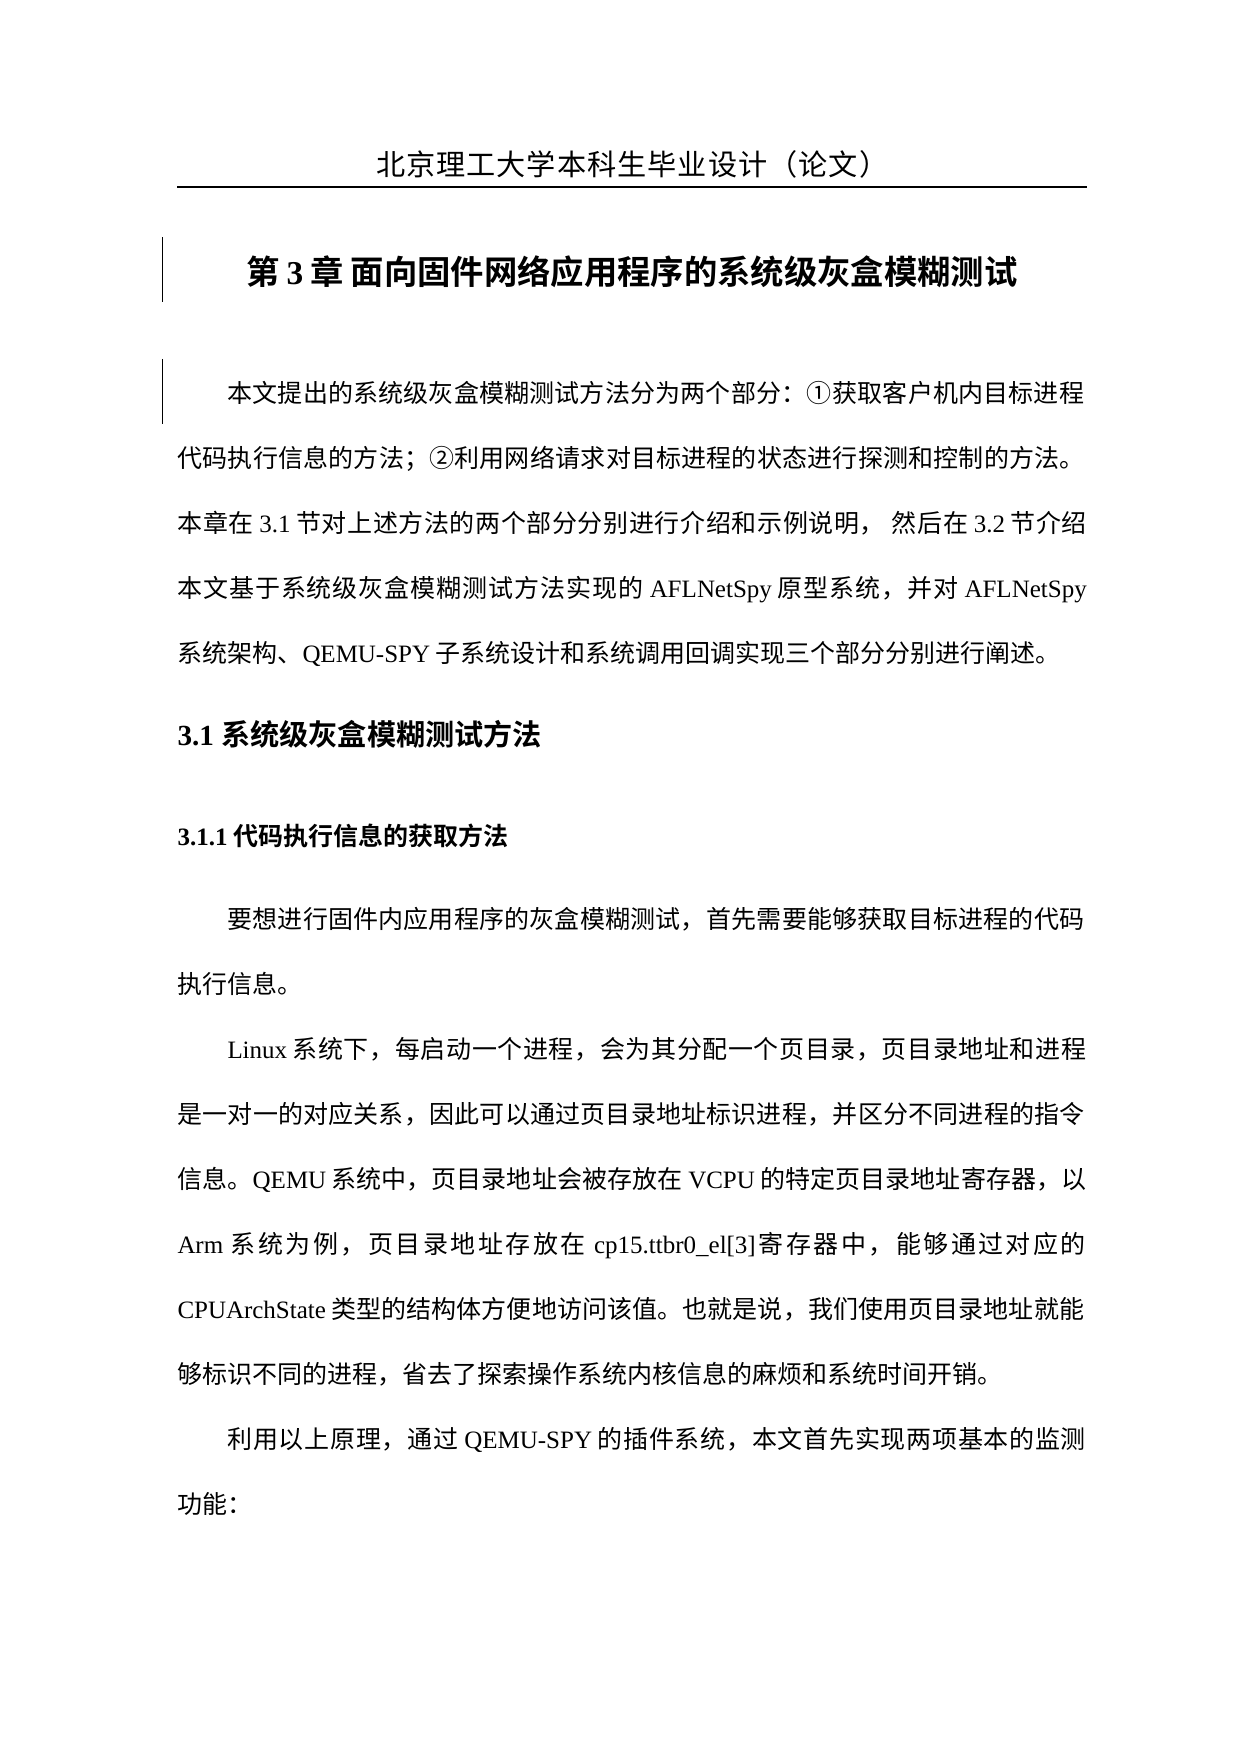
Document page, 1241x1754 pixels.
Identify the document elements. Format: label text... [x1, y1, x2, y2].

text 3.1 系统级灰盒模糊测试方法 [177, 700, 1087, 765]
text Linux系统下，每启动一个进程，会为其分配一个页目录，页目录地址和进程是一对一的对应关系，因此可以通过页目录地址标识进程，并区分不同进程的指令信息。QEMU系统中，页目录地址会被存放在VCPU的特定页目录地址寄存器，以Arm系统为例，页目录地址存放在cp15.ttbr0_el[3]寄存器中，能够通过对应的CPUArchState类型的结构体方便地访问该值。也就是说，我们使用页目录地址就能够标识不同的进程，省去了探索操作系统内核信息的麻烦和系统时间开销。 [177, 1016, 1087, 1406]
text 本文提出的系统级灰盒模糊测试方法分为两个部分：①获取客户机内目标进程代码执行信息的方法；②利用网络请求对目标进程的状态进行探测和控制的方法。本章在3.1节对上述方法的两个部分分别进行介绍和示例说明， 然后在3.2节介绍本文基于系统级灰盒模糊测试方法实现的AFLNetSpy原型系统，并对AFLNetSpy系统架构、QEMU-SPY子系统设计和系统调用回调实现三个部分分别进行阐述。 [177, 359, 1087, 684]
text 要想进行固件内应用程序的灰盒模糊测试，首先需要能够获取目标进程的代码执行信息。 [177, 886, 1087, 1016]
text 第3章 面向固件网络应用程序的系统级灰盒模糊测试 [177, 237, 1087, 302]
text 利用以上原理，通过QEMU-SPY的插件系统，本文首先实现两项基本的监测功能： [177, 1406, 1087, 1536]
text 3.1.1 代码执行信息的获取方法 [177, 802, 1087, 867]
